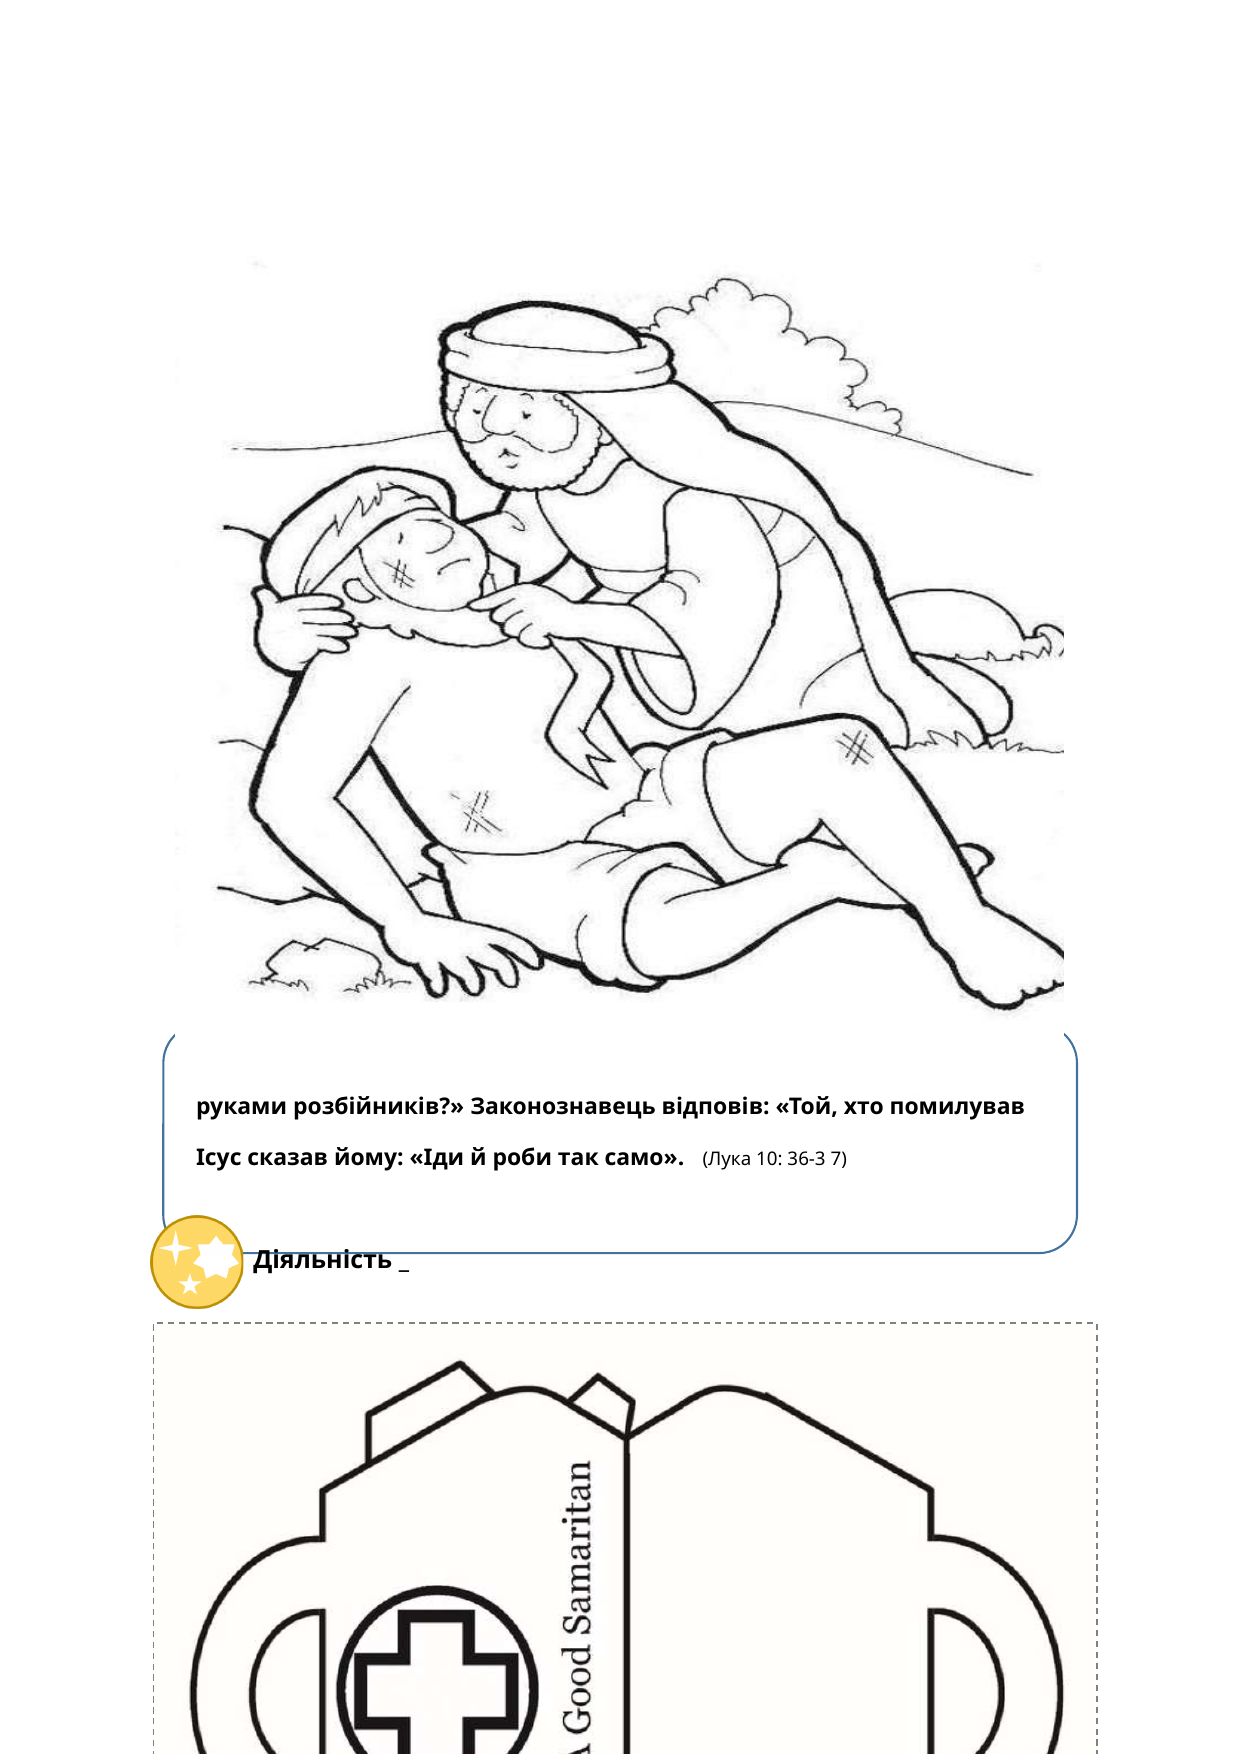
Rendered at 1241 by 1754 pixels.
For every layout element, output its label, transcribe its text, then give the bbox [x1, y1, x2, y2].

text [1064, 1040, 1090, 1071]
text Діяльність _ [244, 1241, 1090, 1275]
text Ісус сказав йому: «Іди й роби так само». (Лука 10: 36-3 7) [150, 1141, 1090, 1172]
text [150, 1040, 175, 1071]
picture [156, 1324, 1097, 1754]
picture [150, 1215, 244, 1309]
picture [175, 256, 1064, 1096]
text руками розбійників?» Законознавець відповів: «Той, хто помилував [150, 1090, 1090, 1121]
